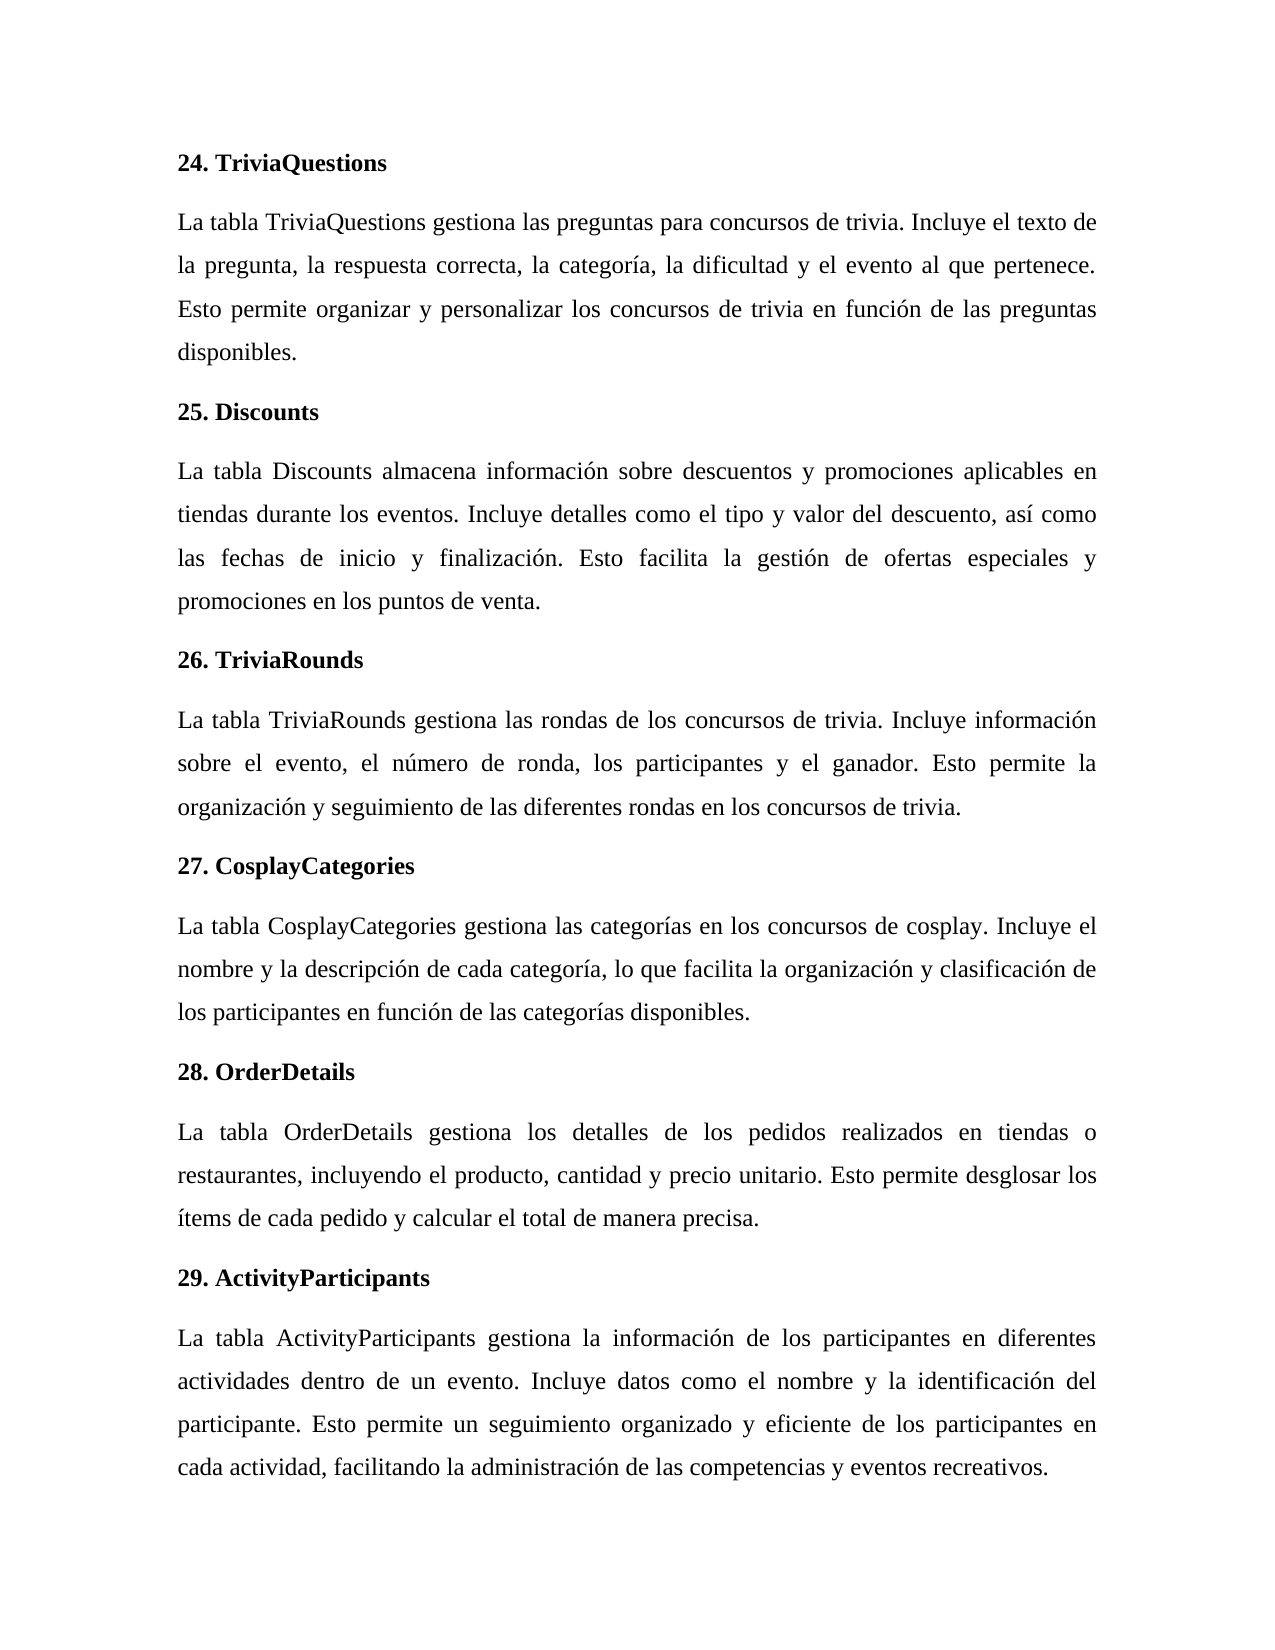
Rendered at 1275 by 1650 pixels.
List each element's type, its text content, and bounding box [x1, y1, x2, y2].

text 29. ActivityParticipants [177, 1263, 1098, 1292]
text La tabla TriviaRounds gestiona las rondas de los concursos de trivia. Incluye información sobre el evento, el número de ronda, los participantes y el ganador. Esto permite la organización y seguimiento de las diferentes rondas en los concursos de trivia. [177, 705, 1098, 820]
text 27. CosplayCategories [177, 851, 1098, 880]
text 28. OrderDetails [177, 1057, 1098, 1086]
text 24. TriviaQuestions [177, 148, 1098, 176]
text 25. Discounts [177, 397, 1098, 425]
text La tabla ActivityParticipants gestiona la información de los participantes en diferentes actividades dentro de un evento. Incluye datos como el nombre y la identificación del participante. Esto permite un seguimiento organizado y eficiente de los participantes en cada actividad, facilitando la administración de las competencias y eventos recreativos. [177, 1323, 1098, 1481]
text La tabla CosplayCategories gestiona las categorías en los concursos de cosplay. Incluye el nombre y la descripción de cada categoría, lo que facilita la organización y clasificación de los participantes en función de las categorías disponibles. [177, 911, 1098, 1026]
text 26. TriviaRounds [177, 646, 1098, 674]
text La tabla OrderDetails gestiona los detalles de los pedidos realizados en tiendas o restaurantes, incluyendo el producto, cantidad y precio unitario. Esto permite desglosar los ítems de cada pedido y calcular el total de manera precisa. [177, 1117, 1098, 1232]
text La tabla TriviaQuestions gestiona las preguntas para concursos de trivia. Incluye el texto de la pregunta, la respuesta correcta, la categoría, la dificultad y el evento al que pertenece. Esto permite organizar y personalizar los concursos de trivia en función de las preguntas disponibles. [177, 207, 1098, 366]
text La tabla Discounts almacena información sobre descuentos y promociones aplicables en tiendas durante los eventos. Incluye detalles como el tipo y valor del descuento, así como las fechas de inicio y finalización. Esto facilita la gestión de ofertas especiales y promociones en los puntos de venta. [177, 456, 1098, 614]
